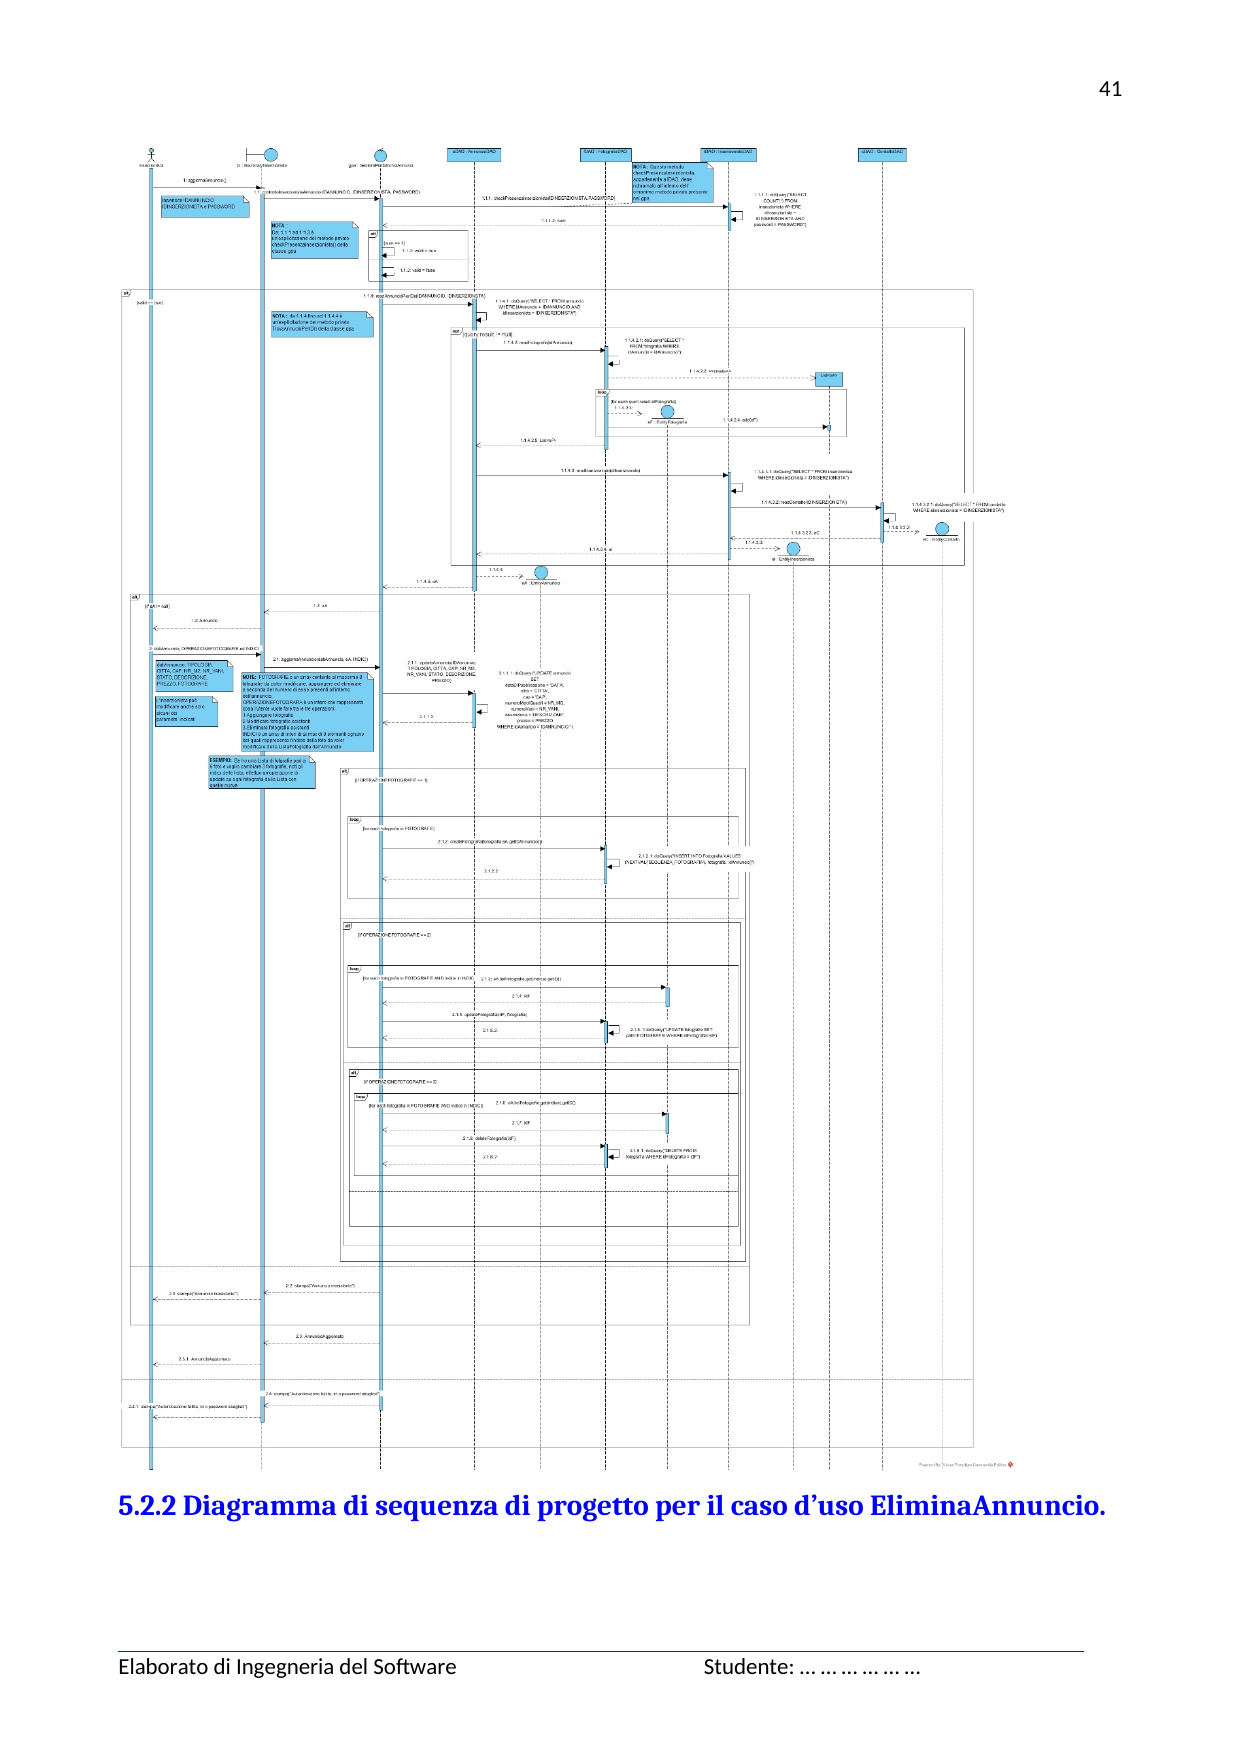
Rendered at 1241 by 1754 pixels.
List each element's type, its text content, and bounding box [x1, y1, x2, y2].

text 5.2.2 Diagramma di sequenza di progetto per il caso d’uso EliminaAnnuncio. [118, 1489, 1122, 1522]
picture [118, 147, 1015, 1471]
